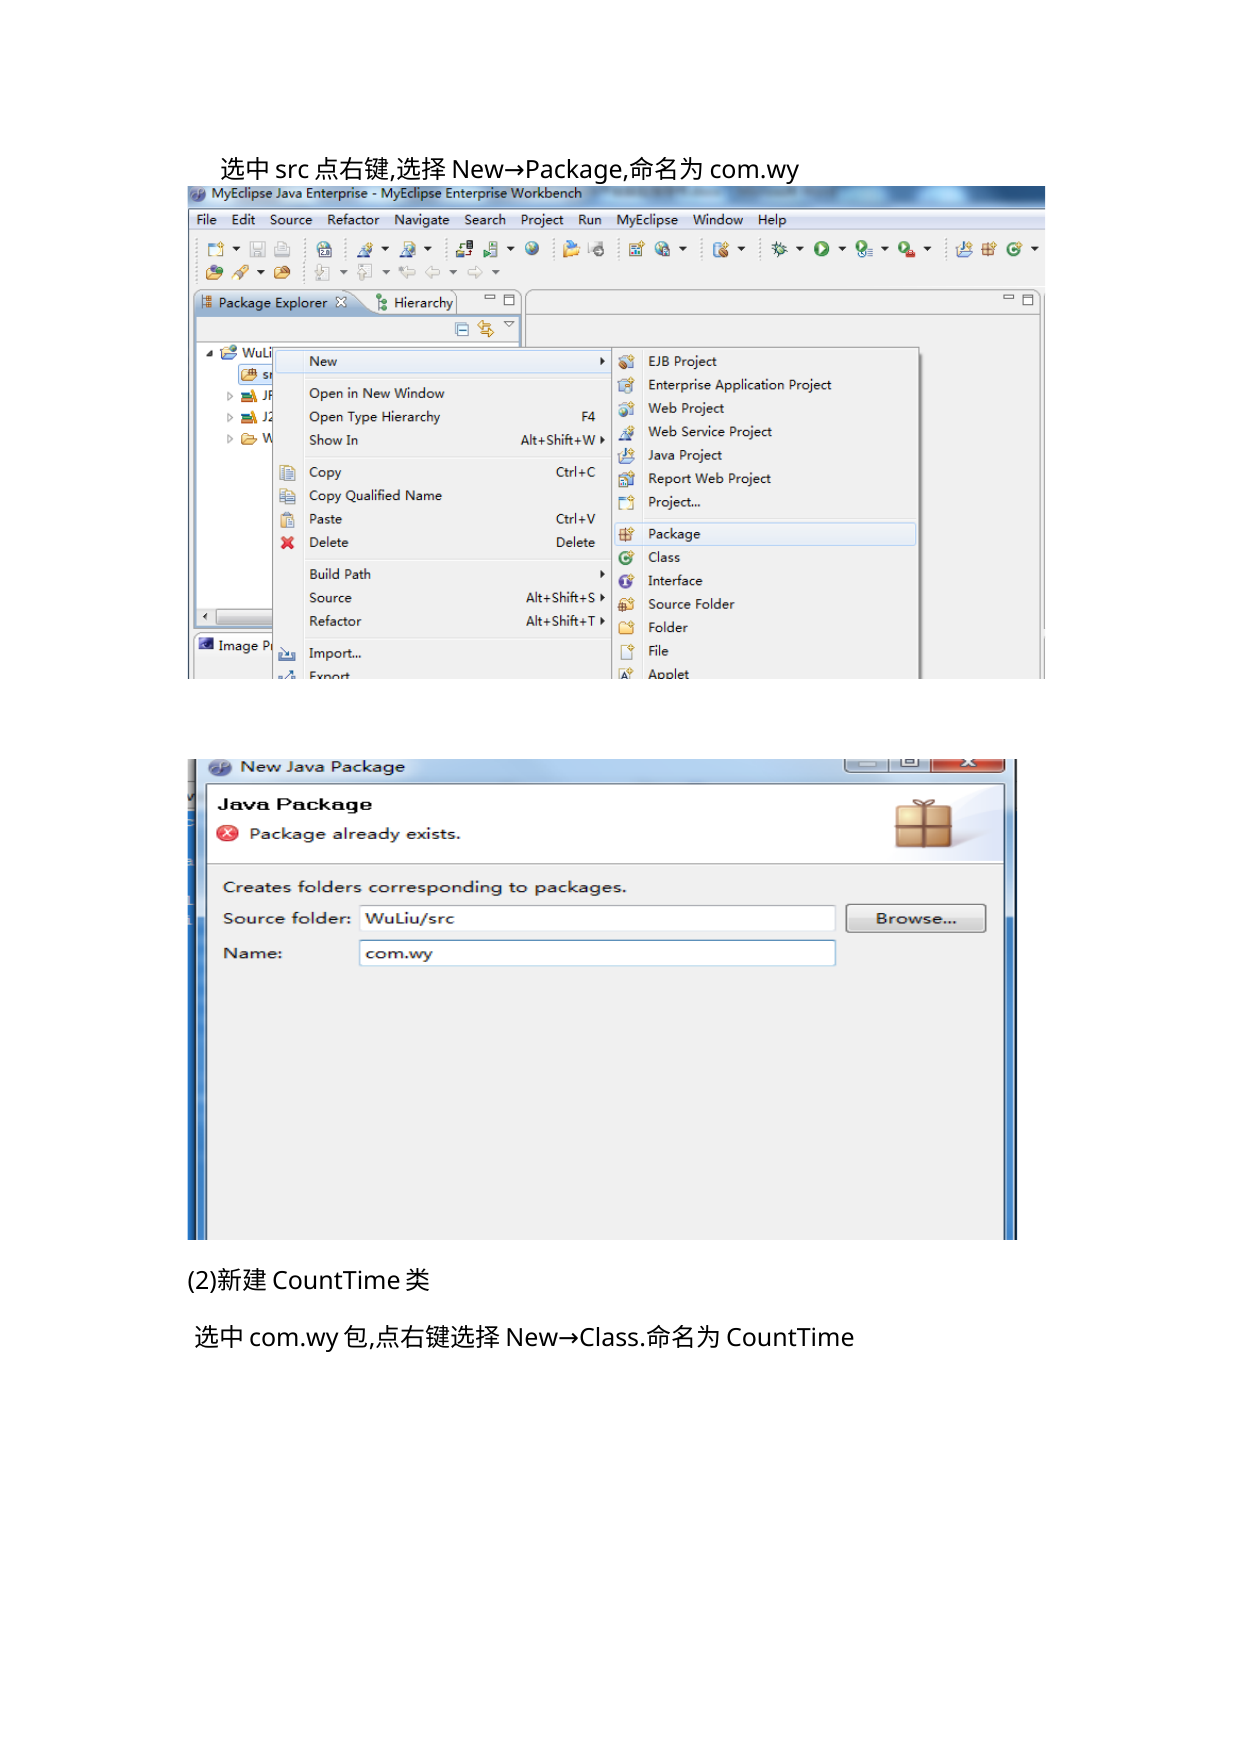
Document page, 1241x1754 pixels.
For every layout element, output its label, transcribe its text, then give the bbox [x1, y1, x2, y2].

text 选中com.wy包,点右键选择New→Class.命名为CountTime [187, 1317, 1073, 1354]
picture [187, 759, 1018, 1240]
picture [187, 186, 1046, 679]
text (2)新建CountTime类 [187, 1260, 1073, 1297]
